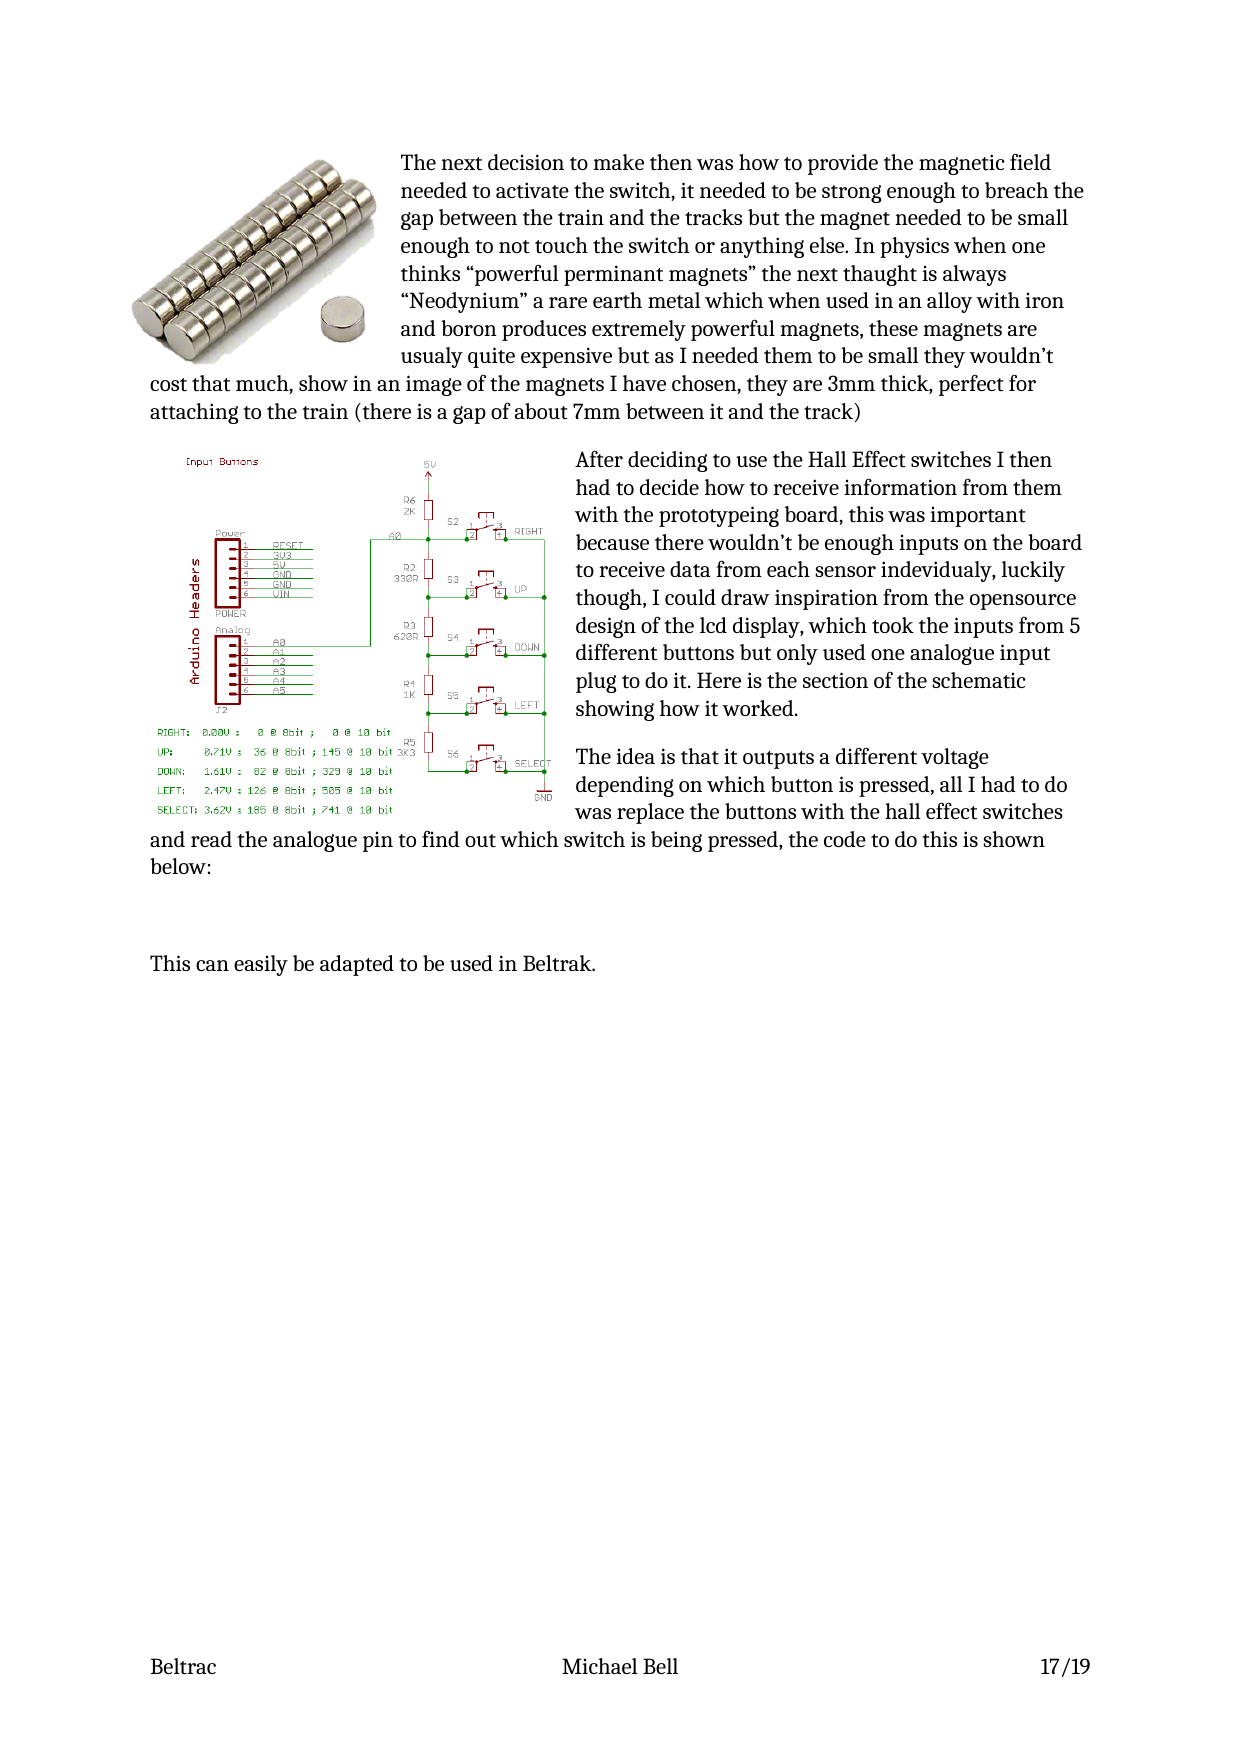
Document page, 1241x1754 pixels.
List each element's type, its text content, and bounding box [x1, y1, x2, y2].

picture [127, 149, 382, 370]
text This can easily be adapted to be used in Beltrak. [150, 951, 1090, 977]
text The next decision to make then was how to provide the magnetic field needed to activate the switch, it needed to be strong enough to breach the gap between the train and the tracks but the magnet needed to be small enough to not touch the switch or anything else. In physics when one thinks “powerful perminant magnets” the next thaught is always “Neodynium” a rare earth metal which when used in an alloy with iron and boron produces extremely powerful magnets, these magnets are usualy quite expensive but as I needed them to be small they wouldn’t cost that much, show in an image of the magnets I have chosen, they are 3mm thick, perfect for attaching to the train (there is a gap of about 7mm between it and the track) [150, 150, 1090, 425]
picture [154, 450, 557, 820]
text After deciding to use the Hall Effect switches I then had to decide how to receive information from them with the prototypeing board, this was important because there wouldn’t be enough inputs on the board to receive data from each sensor indevidualy, luckily though, I could draw inspiration from the opensource design of the lcd display, which took the inputs from 5 different buttons but only used one analogue input plug to do it. Here is the section of the schematic showing how it worked. [150, 447, 1090, 722]
text The idea is that it outputs a different voltage depending on which button is pressed, all I had to do was replace the buttons with the hall effect switches and read the analogue pin to find out which switch is being pressed, the code to do this is shown below: [150, 744, 1090, 881]
